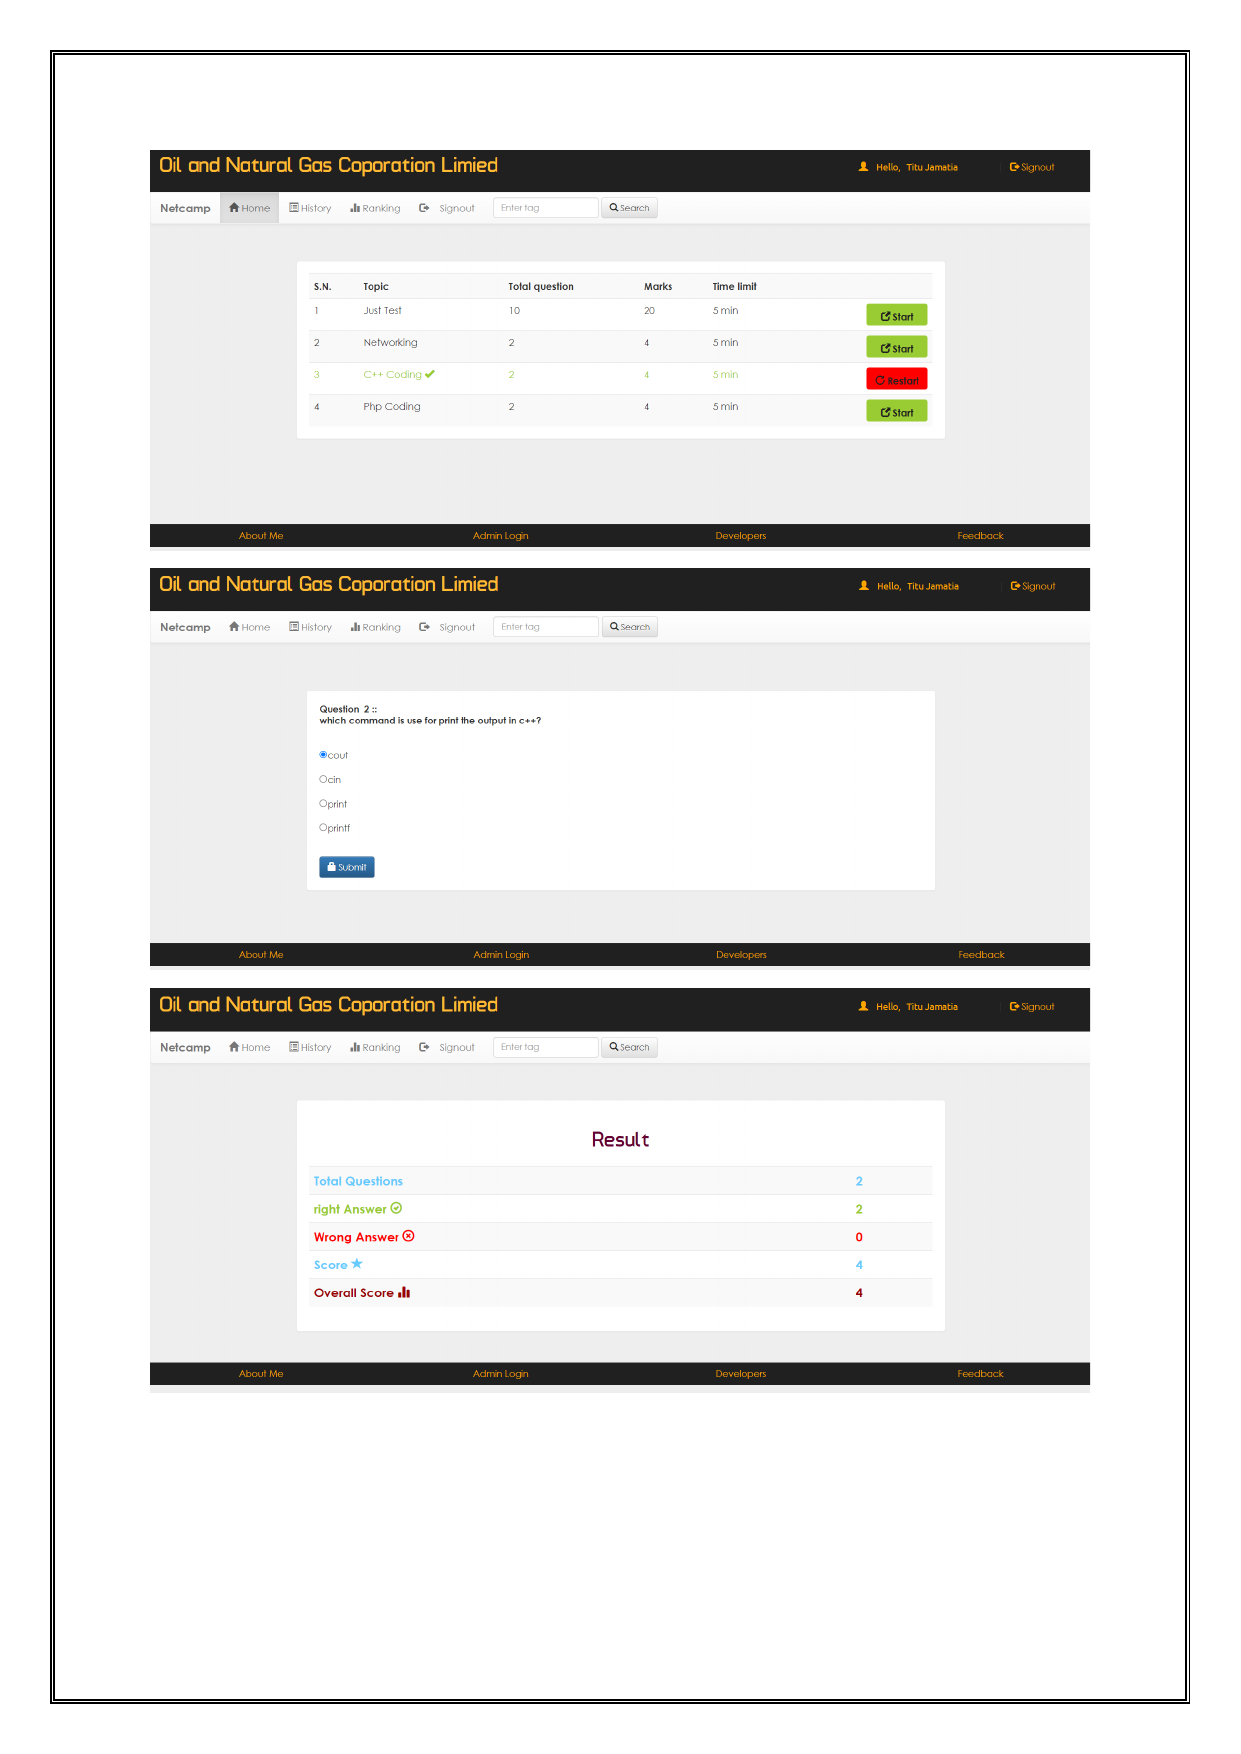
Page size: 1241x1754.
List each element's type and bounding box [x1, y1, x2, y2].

picture [150, 988, 1091, 1393]
picture [150, 568, 1091, 970]
picture [150, 150, 1091, 551]
